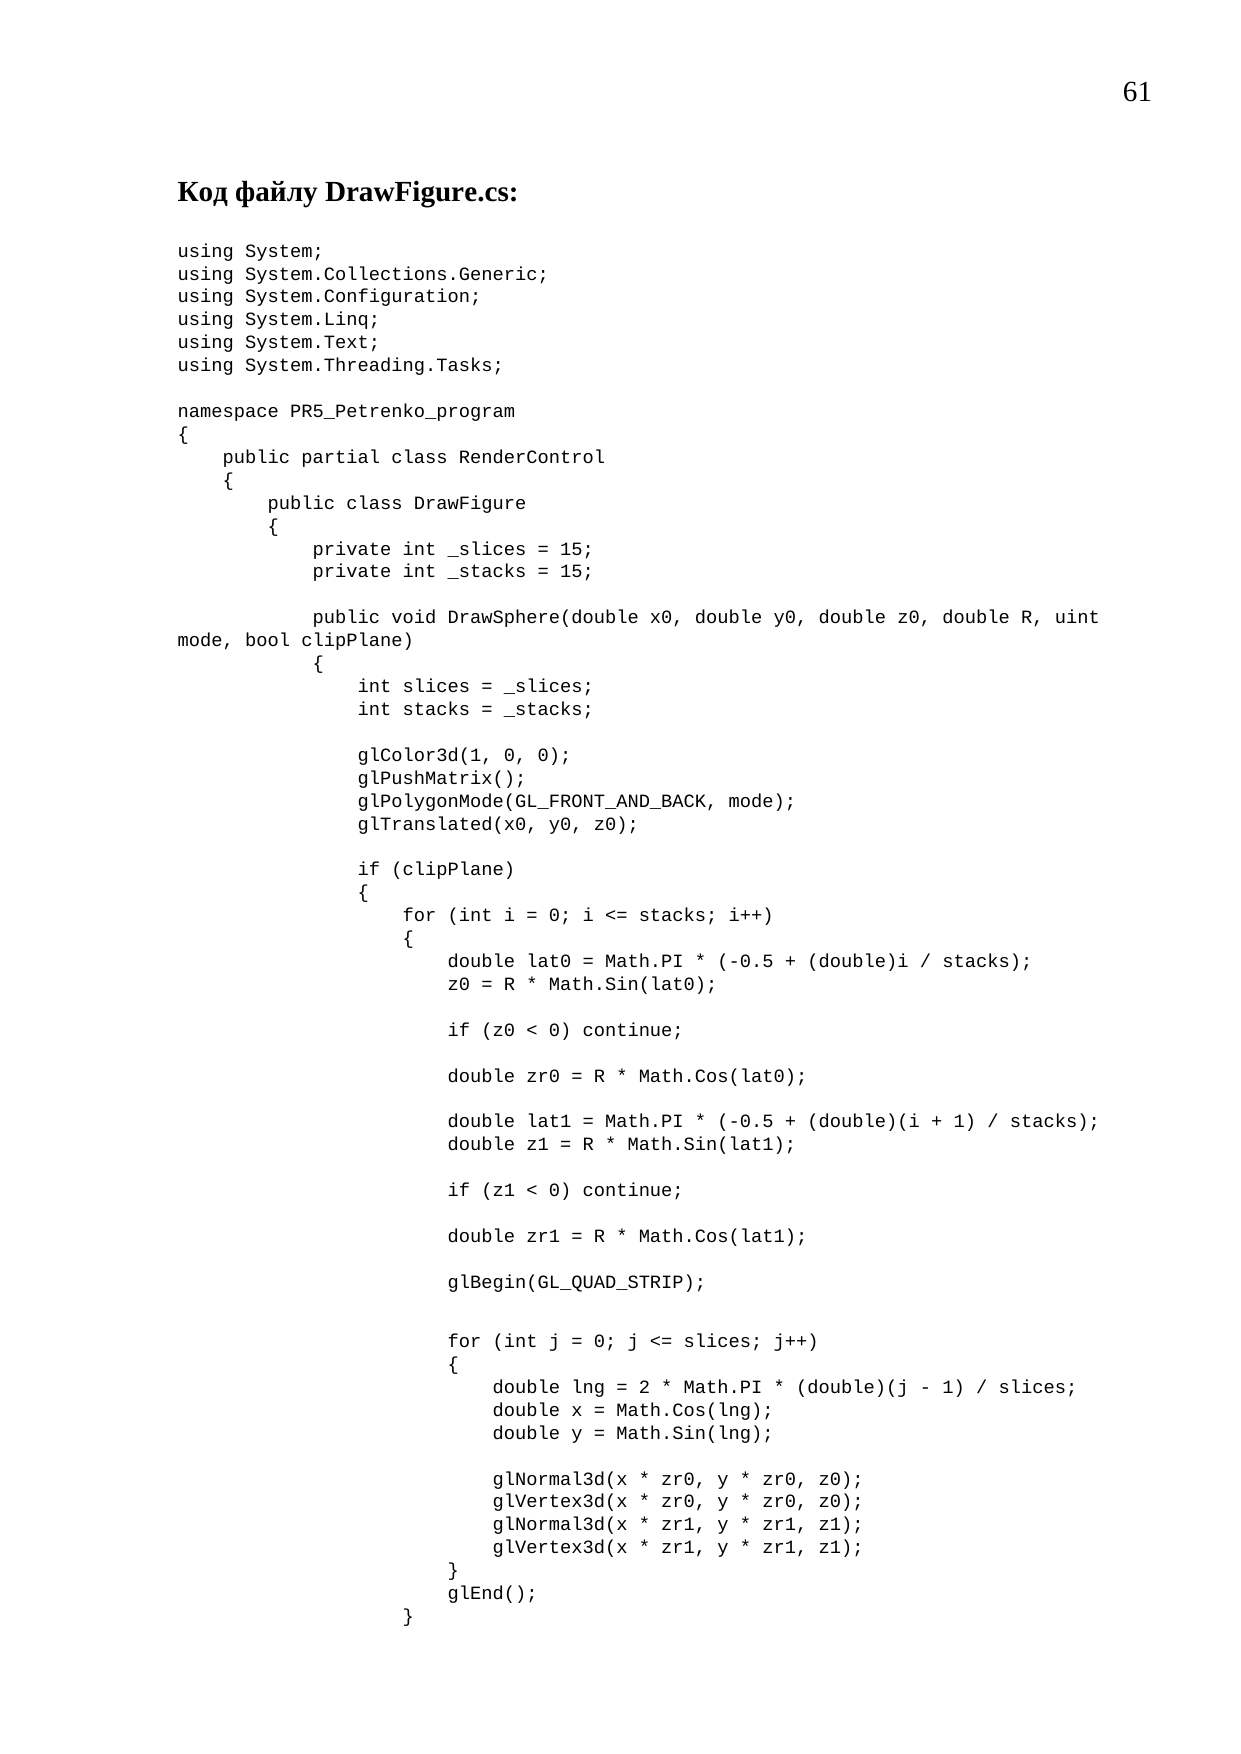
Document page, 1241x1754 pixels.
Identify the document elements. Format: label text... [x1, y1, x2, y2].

text double lat0 = Math.PI * (-0.5 + (double)i / stacks); [177, 952, 1152, 973]
text glTranslated(x0, y0, z0); [177, 814, 1152, 836]
text glColor3d(1, 0, 0); [177, 746, 1152, 767]
text glNormal3d(x * zr1, y * zr1, z1); [177, 1515, 1152, 1536]
text public void DrawSphere(double x0, double y0, double z0, double R, uint mode, bool clipPlane) [177, 608, 1152, 652]
text double zr0 = R * Math.Cos(lat0); [177, 1066, 1152, 1088]
text double lat1 = Math.PI * (-0.5 + (double)(i + 1) / stacks); [177, 1112, 1152, 1133]
text double zr1 = R * Math.Cos(lat1); [177, 1227, 1152, 1248]
text for (int j = 0; j <= slices; j++) [177, 1332, 1152, 1353]
text public partial class RenderControl [177, 448, 1152, 469]
text Код файлу DrawFigure.cs: [177, 174, 1152, 208]
text { [177, 883, 1152, 904]
text } [177, 1561, 1152, 1582]
text using System.Linq; [177, 310, 1152, 331]
text using System.Configuration; [177, 287, 1152, 308]
text using System.Collections.Generic; [177, 264, 1152, 286]
text for (int i = 0; i <= stacks; i++) [177, 906, 1152, 927]
text int slices = _slices; [177, 677, 1152, 698]
text glEnd(); [177, 1584, 1152, 1605]
text glPolygonMode(GL_FRONT_AND_BACK, mode); [177, 791, 1152, 813]
text double x = Math.Cos(lng); [177, 1401, 1152, 1422]
text { [177, 654, 1152, 675]
text } [177, 1607, 1152, 1628]
text { [177, 425, 1152, 446]
text { [177, 929, 1152, 950]
text private int _slices = 15; [177, 539, 1152, 561]
text double lng = 2 * Math.PI * (double)(j - 1) / slices; [177, 1378, 1152, 1399]
text { [177, 1355, 1152, 1376]
text using System.Text; [177, 333, 1152, 354]
text using System; [177, 241, 1152, 263]
text { [177, 516, 1152, 538]
text { [177, 471, 1152, 492]
text using System.Threading.Tasks; [177, 356, 1152, 377]
text int stacks = _stacks; [177, 700, 1152, 721]
text glVertex3d(x * zr1, y * zr1, z1); [177, 1538, 1152, 1559]
text glPushMatrix(); [177, 768, 1152, 790]
text namespace PR5_Petrenko_program [177, 402, 1152, 423]
text double z1 = R * Math.Sin(lat1); [177, 1135, 1152, 1156]
text public class DrawFigure [177, 493, 1152, 515]
text double y = Math.Sin(lng); [177, 1423, 1152, 1445]
text glVertex3d(x * zr0, y * zr0, z0); [177, 1492, 1152, 1513]
text if (z1 < 0) continue; [177, 1181, 1152, 1202]
text glNormal3d(x * zr0, y * zr0, z0); [177, 1469, 1152, 1491]
text if (clipPlane) [177, 860, 1152, 881]
text glBegin(GL_QUAD_STRIP); [177, 1273, 1152, 1294]
text private int _stacks = 15; [177, 562, 1152, 583]
text if (z0 < 0) continue; [177, 1021, 1152, 1042]
text z0 = R * Math.Sin(lat0); [177, 975, 1152, 996]
